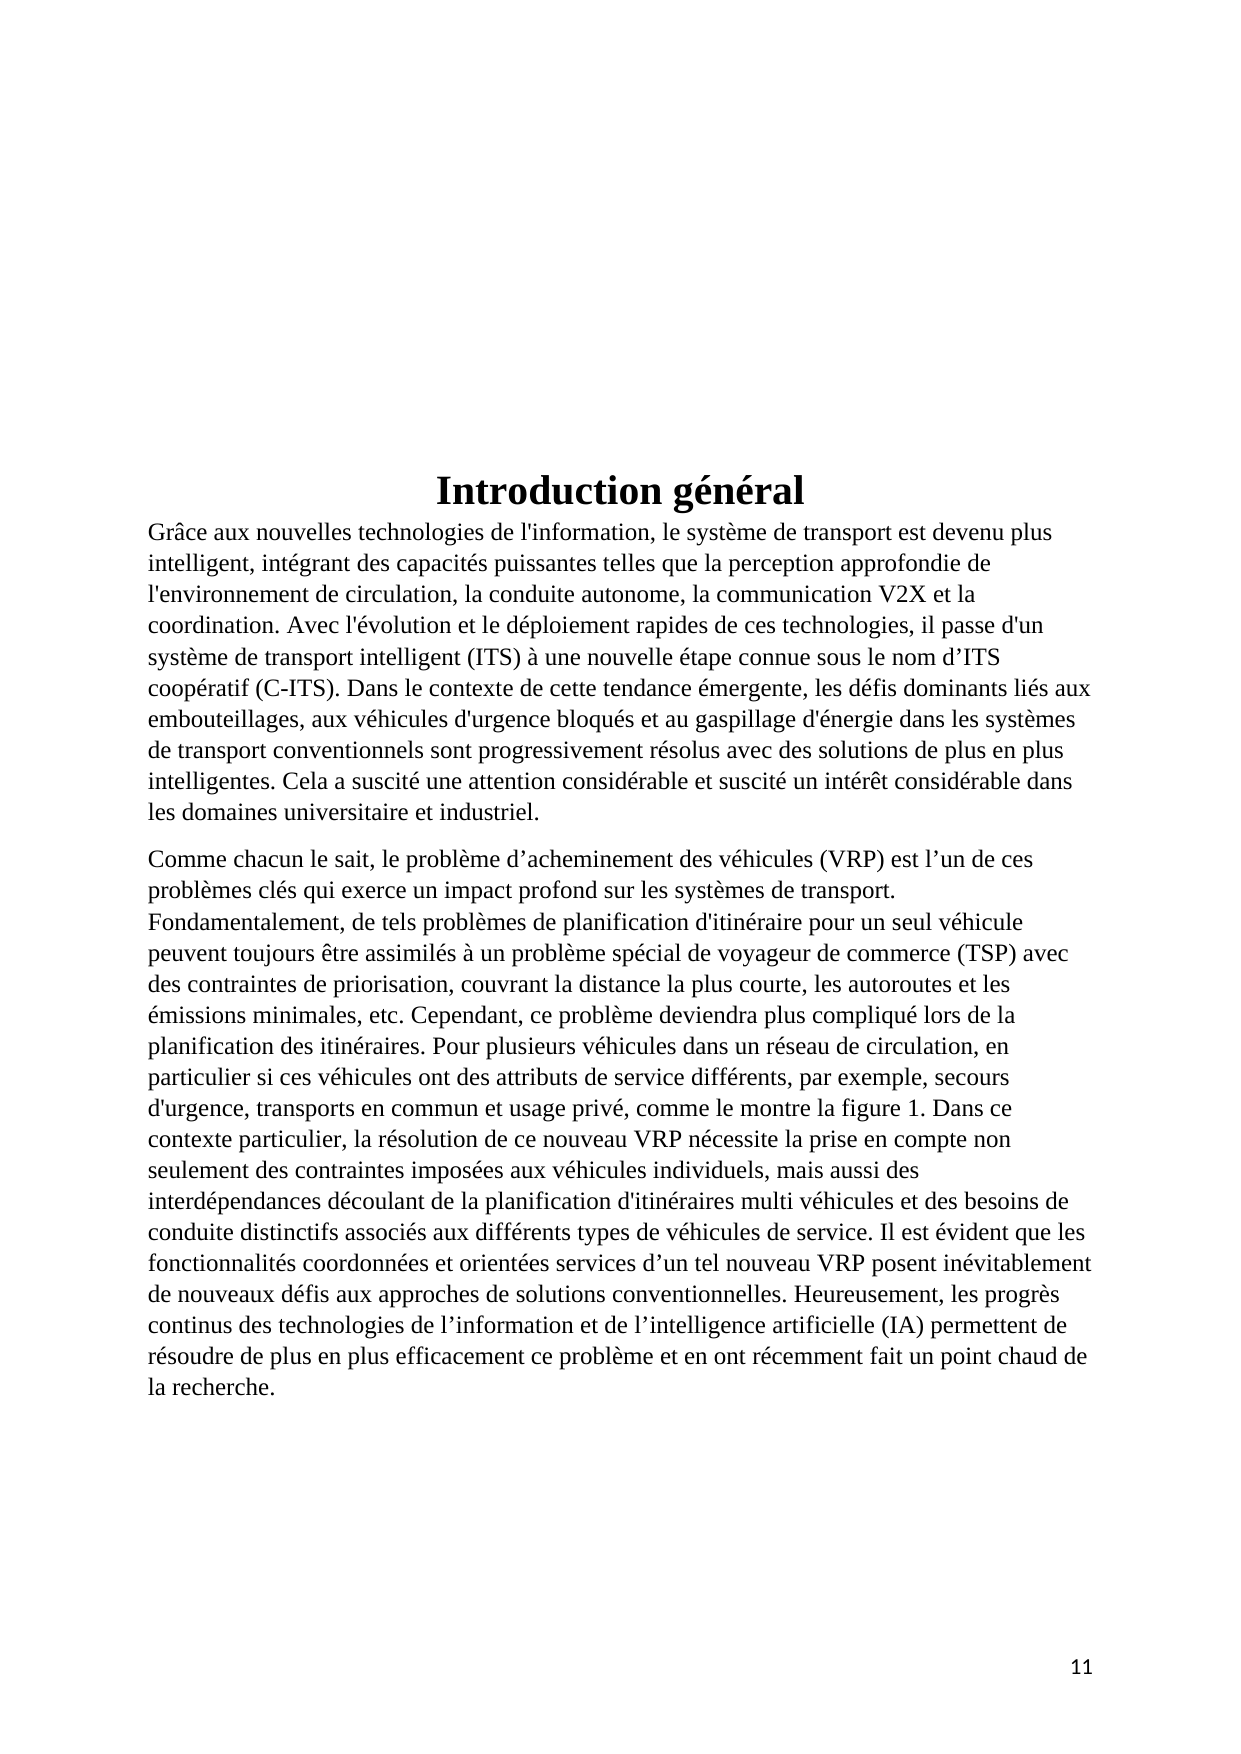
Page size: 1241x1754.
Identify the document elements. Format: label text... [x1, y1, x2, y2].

text Grâce aux nouvelles technologies de l'information, le système de transport est devenu plus intelligent, intégrant des capacités puissantes telles que la perception approfondie de l'environnement de circulation, la conduite autonome, la communication V2X et la coordination. Avec l'évolution et le déploiement rapides de ces technologies, il passe d'un système de transport intelligent (ITS) à une nouvelle étape connue sous le nom d’ITS coopératif (C-ITS). Dans le contexte de cette tendance émergente, les défis dominants liés aux embouteillages, aux véhicules d'urgence bloqués et au gaspillage d'énergie dans les systèmes de transport conventionnels sont progressivement résolus avec des solutions de plus en plus intelligentes. Cela a suscité une attention considérable et suscité un intérêt considérable dans les domaines universitaire et industriel. [148, 517, 1093, 826]
subtitle Introduction général [148, 466, 1093, 514]
text Comme chacun le sait, le problème d’acheminement des véhicules (VRP) est l’un de ces problèmes clés qui exerce un impact profond sur les systèmes de transport. Fondamentalement, de tels problèmes de planification d'itinéraire pour un seul véhicule peuvent toujours être assimilés à un problème spécial de voyageur de commerce (TSP) avec des contraintes de priorisation, couvrant la distance la plus courte, les autoroutes et les émissions minimales, etc. Cependant, ce problème deviendra plus compliqué lors de la planification des itinéraires. Pour plusieurs véhicules dans un réseau de circulation, en particulier si ces véhicules ont des attributs de service différents, par exemple, secours d'urgence, transports en commun et usage privé, comme le montre la figure 1. Dans ce contexte particulier, la résolution de ce nouveau VRP nécessite la prise en compte non seulement des contraintes imposées aux véhicules individuels, mais aussi des interdépendances découlant de la planification d'itinéraires multi véhicules et des besoins de conduite distinctifs associés aux différents types de véhicules de service. Il est évident que les fonctionnalités coordonnées et orientées services d’un tel nouveau VRP posent inévitablement de nouveaux défis aux approches de solutions conventionnelles. Heureusement, les progrès continus des technologies de l’information et de l’intelligence artificielle (IA) permettent de résoudre de plus en plus efficacement ce problème et en ont récemment fait un point chaud de la recherche. [148, 844, 1093, 1401]
